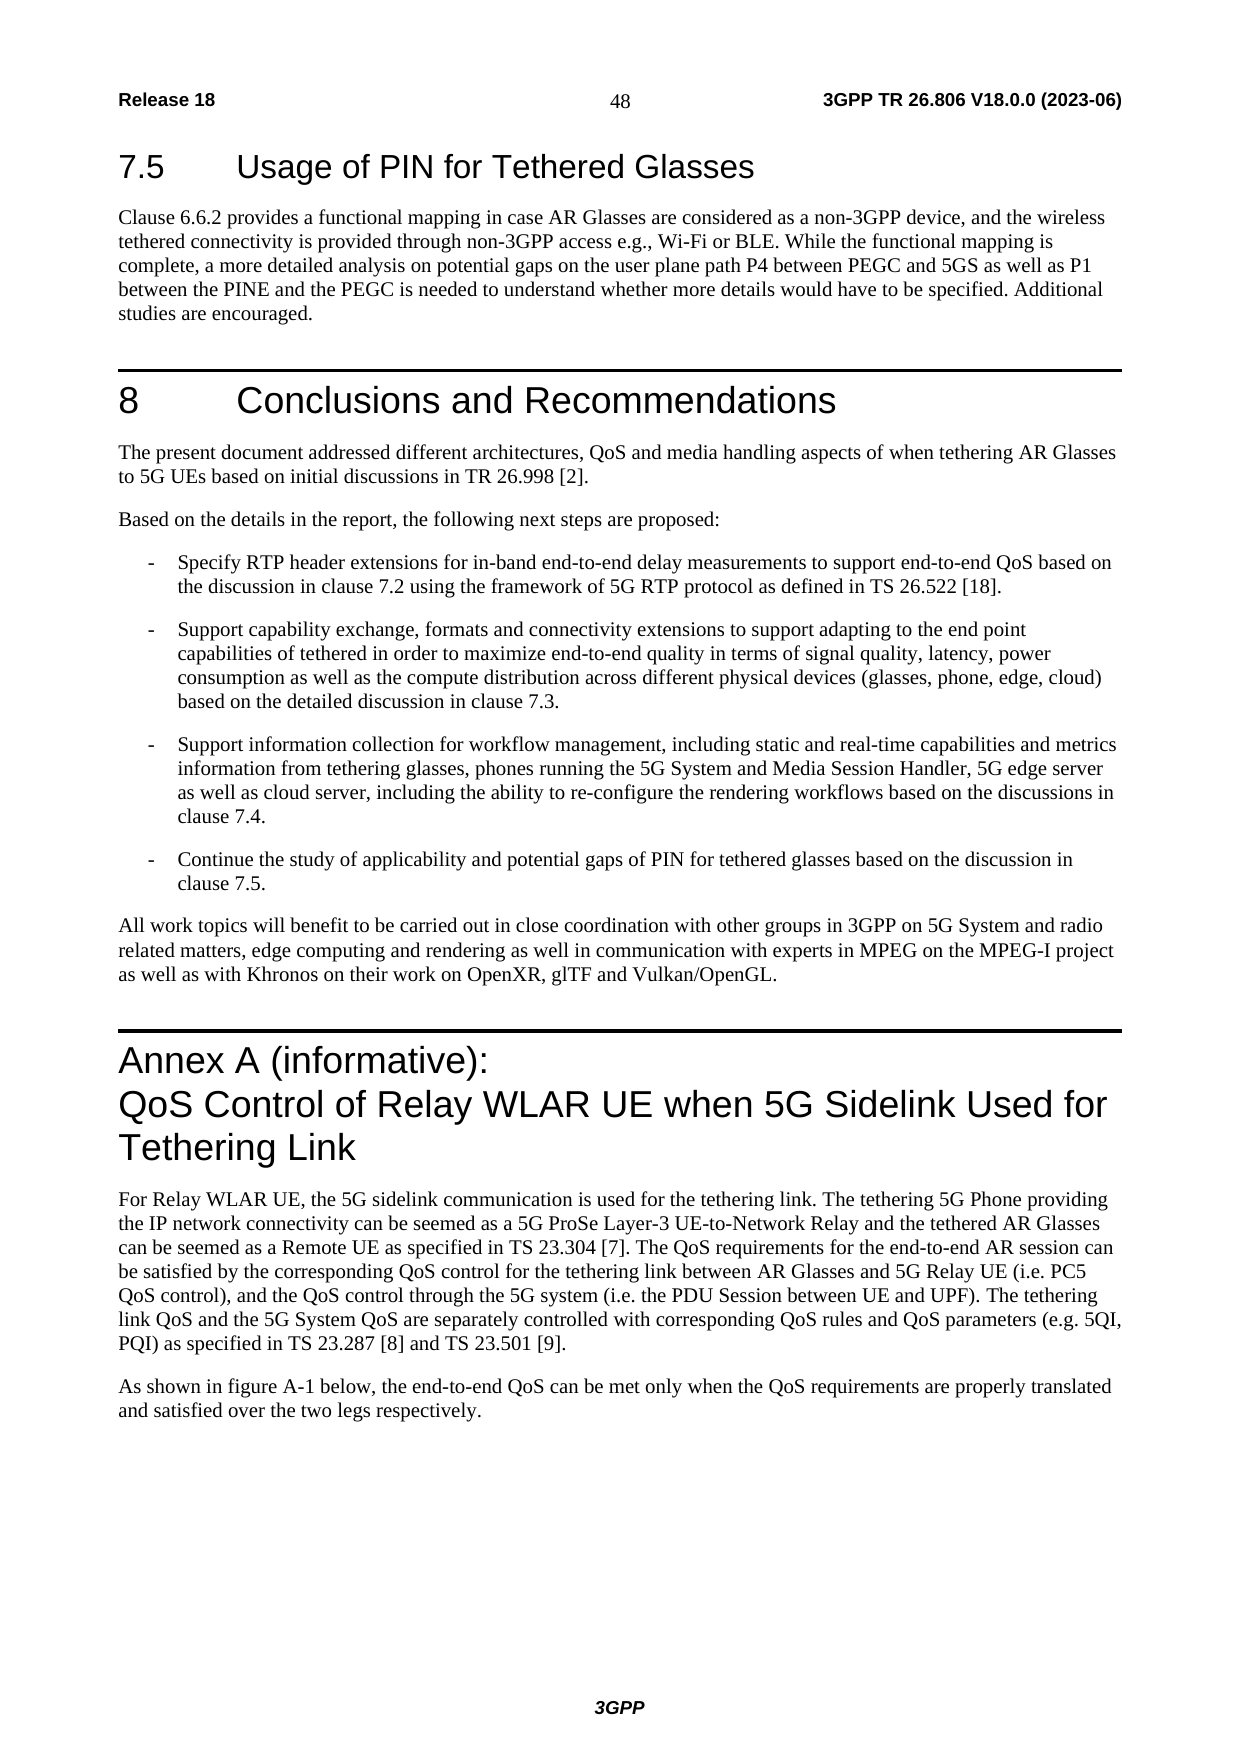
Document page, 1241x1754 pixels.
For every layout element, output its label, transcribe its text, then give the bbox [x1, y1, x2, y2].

subtitle 8 Conclusions and Recommendations [118, 372, 1122, 421]
text As shown in figure A-1 below, the end-to-end QoS can be met only when the QoS requirements are properly translated and satisfied over the two legs respectively. [118, 1374, 1122, 1422]
text All work topics will benefit to be carried out in close coordination with other groups in 3GPP on 5G System and radio related matters, edge computing and rendering as well in communication with experts in MPEG on the MPEG-I project as well as with Khronos on their work on OpenXR, glTF and Vulkan/OpenGL. [118, 913, 1122, 986]
text - Support information collection for workflow management, including static and real-time capabilities and metrics information from tethering glasses, phones running the 5G System and Media Session Handler, 5G edge server as well as cloud server, including the ability to re-configure the rendering workflows based on the discussions in clause 7.4. [148, 732, 1122, 828]
text - Specify RTP header extensions for in-band end-to-end delay measurements to support end-to-end QoS based on the discussion in clause 7.2 using the framework of 5G RTP protocol as defined in TS 26.522 [18]. [148, 550, 1122, 598]
text Based on the details in the report, the following next steps are proposed: [118, 507, 1122, 531]
text - Continue the study of applicability and potential gaps of PIN for tethered glasses based on the discussion in clause 7.5. [148, 847, 1122, 895]
subtitle 7.5 Usage of PIN for Tethered Glasses [118, 147, 1122, 186]
text The present document addressed different architectures, QoS and media handling aspects of when tethering AR Glasses to 5G UEs based on initial discussions in TR 26.998 [2]. [118, 440, 1122, 488]
text Clause 6.6.2 provides a functional mapping in case AR Glasses are considered as a non-3GPP device, and the wireless tethered connectivity is provided through non-3GPP access e.g., Wi-Fi or BLE. While the functional mapping is complete, a more detailed analysis on potential gaps on the user plane path P4 between PEGC and 5GS as well as P1 between the PINE and the PEGC is needed to understand whether more details would have to be specified. Additional studies are encouraged. [118, 205, 1122, 325]
text For Relay WLAR UE, the 5G sidelink communication is used for the tethering link. The tethering 5G Phone providing the IP network connectivity can be seemed as a 5G ProSe Layer-3 UE-to-Network Relay and the tethered AR Glasses can be seemed as a Remote UE as specified in TS 23.304 [7]. The QoS requirements for the end-to-end AR session can be satisfied by the corresponding QoS control for the tethering link between AR Glasses and 5G Relay UE (i.e. PC5 QoS control), and the QoS control through the 5G system (i.e. the PDU Session between UE and UPF). The tethering link QoS and the 5G System QoS are separately controlled with corresponding QoS rules and QoS parameters (e.g. 5QI, PQI) as specified in TS 23.287 [8] and TS 23.501 [9]. [118, 1187, 1122, 1355]
text - Support capability exchange, formats and connectivity extensions to support adapting to the end point capabilities of tethered in order to maximize end-to-end quality in terms of signal quality, latency, power consumption as well as the compute distribution across different physical devices (glasses, phone, edge, cloud) based on the detailed discussion in clause 7.3. [148, 617, 1122, 713]
subtitle Annex A (informative): QoS Control of Relay WLAR UE when 5G Sidelink Used for Tethering Link [118, 1033, 1122, 1168]
